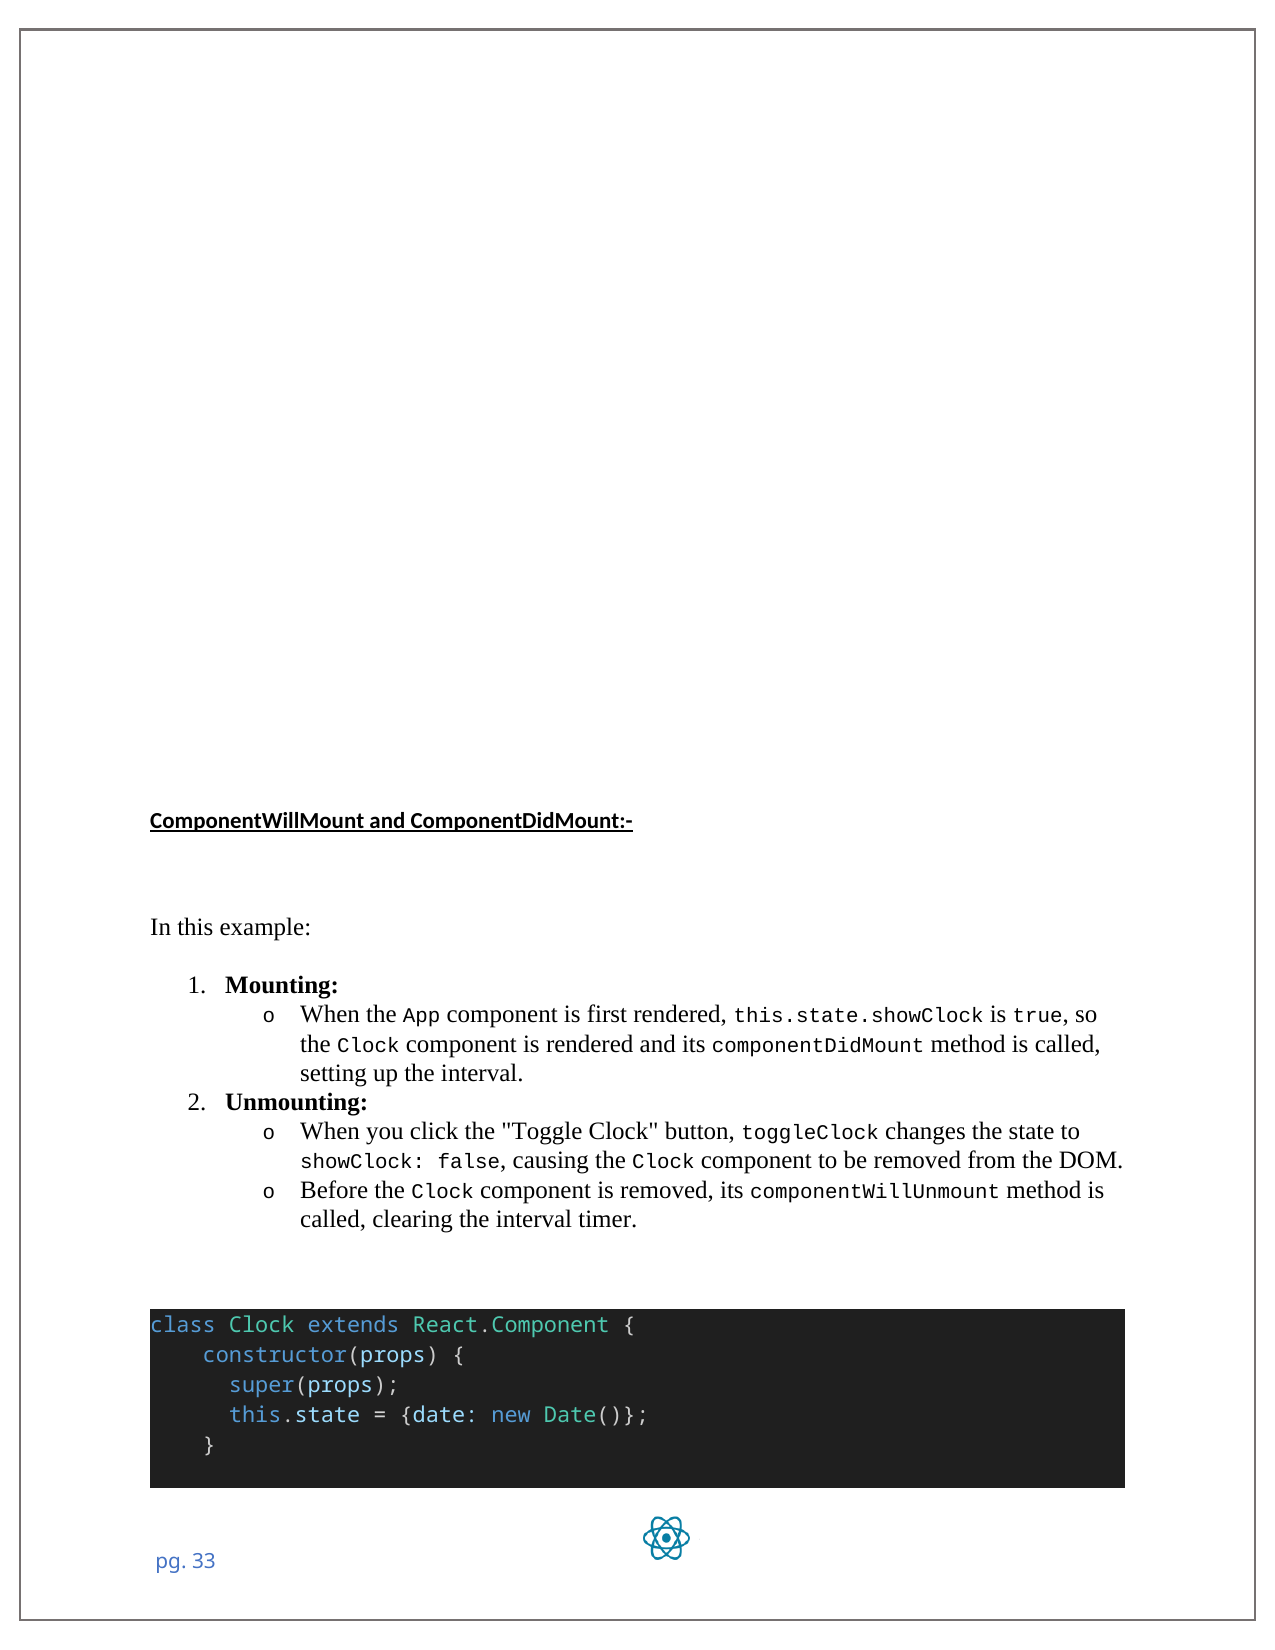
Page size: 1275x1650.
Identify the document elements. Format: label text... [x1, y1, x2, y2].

picture [632, 1508, 700, 1569]
list Unmounting: [187, 1087, 1125, 1116]
text } [150, 1428, 1125, 1458]
text constructor(props) { [150, 1339, 1125, 1369]
text this.state = {date: new Date()}; [150, 1399, 1125, 1428]
list When the App component is first rendered, this.state.showClock is true, so the Clock component is rendered and its componentDidMount method is called, setting up the interval. [262, 999, 1125, 1087]
list Mounting: [187, 970, 1125, 999]
list When you click the "Toggle Clock" button, toggleClock changes the state to showClock: false, causing the Clock component to be removed from the DOM. [262, 1116, 1125, 1175]
text ComponentWillMount and ComponentDidMount:- [150, 806, 1125, 834]
text super(props); [150, 1369, 1125, 1399]
list Before the Clock component is removed, its componentWillUnmount method is called, clearing the interval timer. [262, 1175, 1125, 1233]
text class Clock extends React.Component { [150, 1309, 1125, 1339]
text In this example: [150, 912, 1125, 941]
